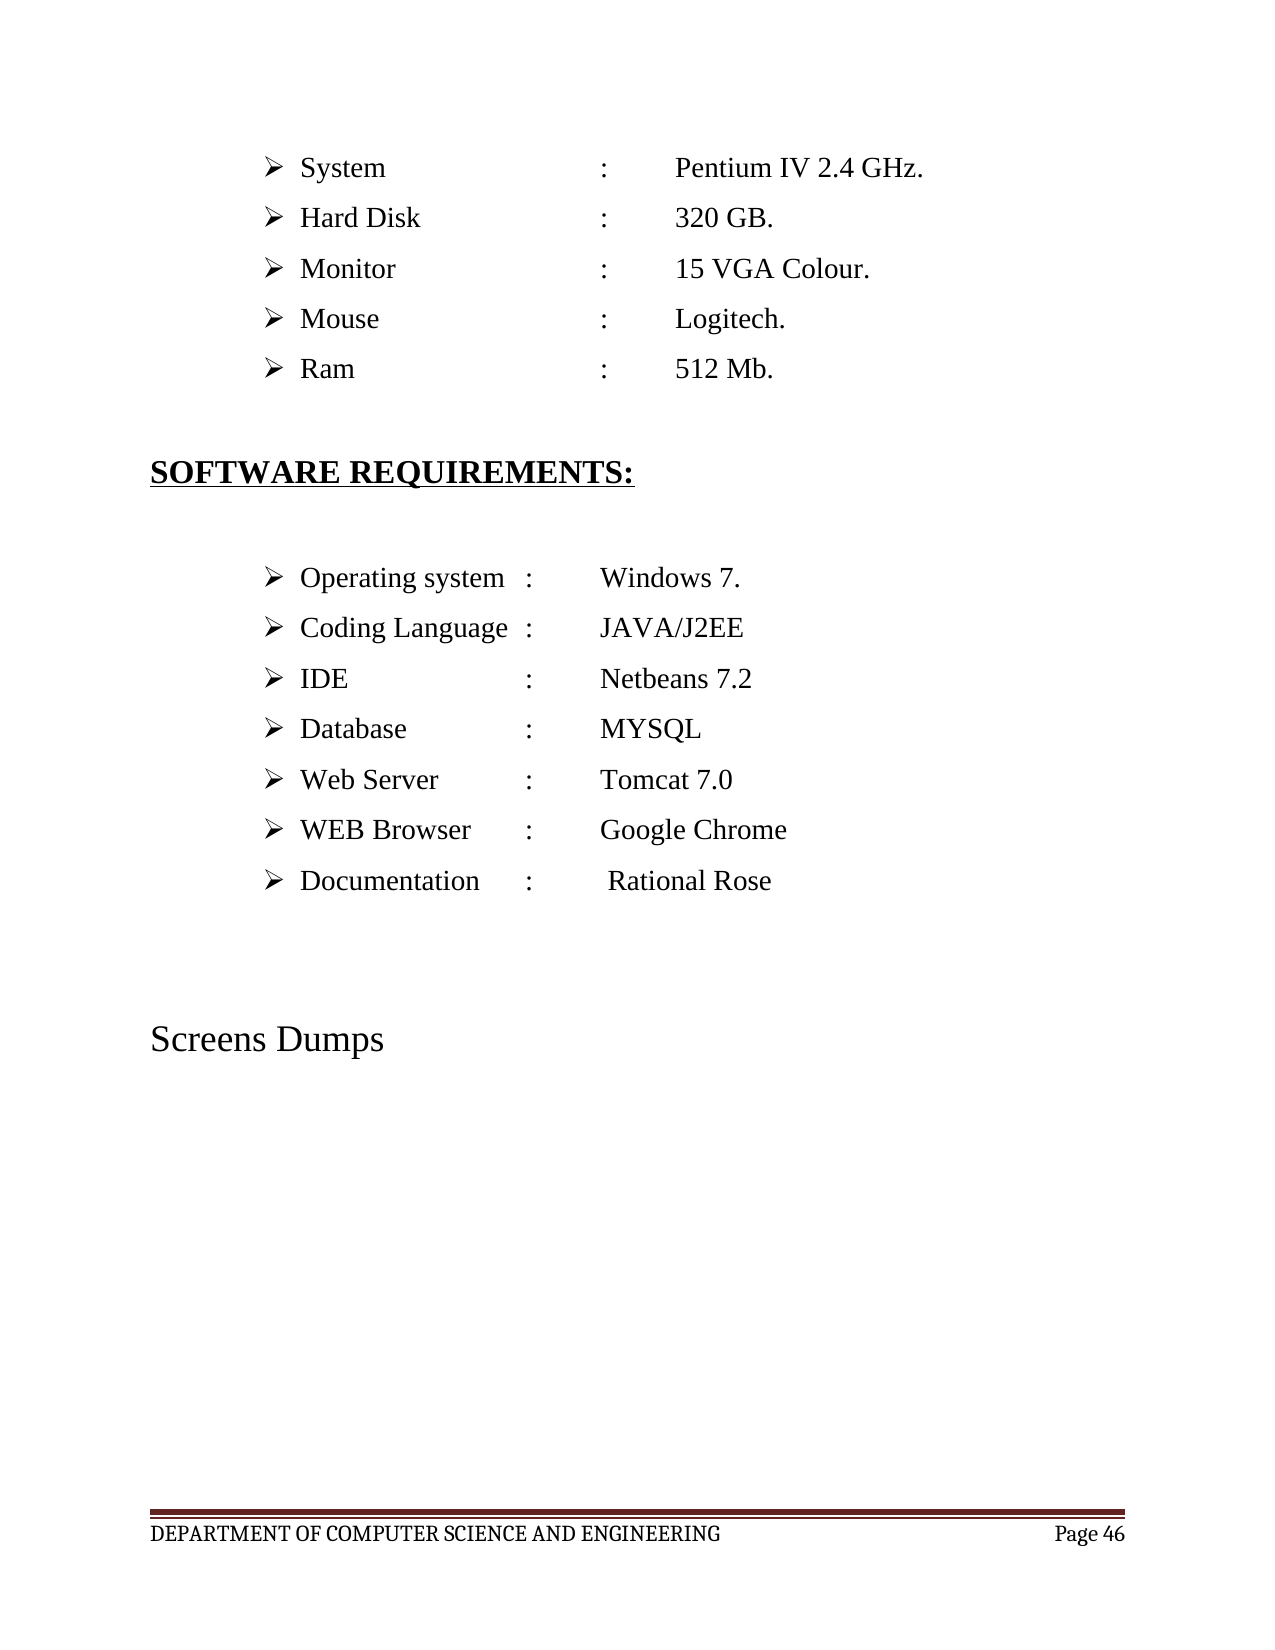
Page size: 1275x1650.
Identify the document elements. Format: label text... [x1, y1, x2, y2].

text SOFTWARE REQUIREMENTS: [150, 452, 1125, 491]
list Ram : 512 Mb. [262, 352, 1125, 385]
list IDE : Netbeans 7.2 [262, 661, 1125, 695]
list WEB Browser : Google Chrome [262, 812, 1125, 846]
list Coding Language : JAVA/J2EE [262, 611, 1125, 644]
text Screens Dumps [150, 1016, 1125, 1059]
list Mouse : Logitech. [262, 301, 1125, 335]
list Database : MYSQL [262, 711, 1125, 745]
list Operating system : Windows 7. [262, 560, 1125, 594]
list Monitor : 15 VGA Colour. [262, 251, 1125, 284]
list System : Pentium IV 2.4 GHz. [262, 150, 1125, 184]
list Hard Disk : 320 GB. [262, 200, 1125, 234]
list Documentation : Rational Rose [262, 863, 1125, 896]
list Web Server : Tomcat 7.0 [262, 762, 1125, 796]
